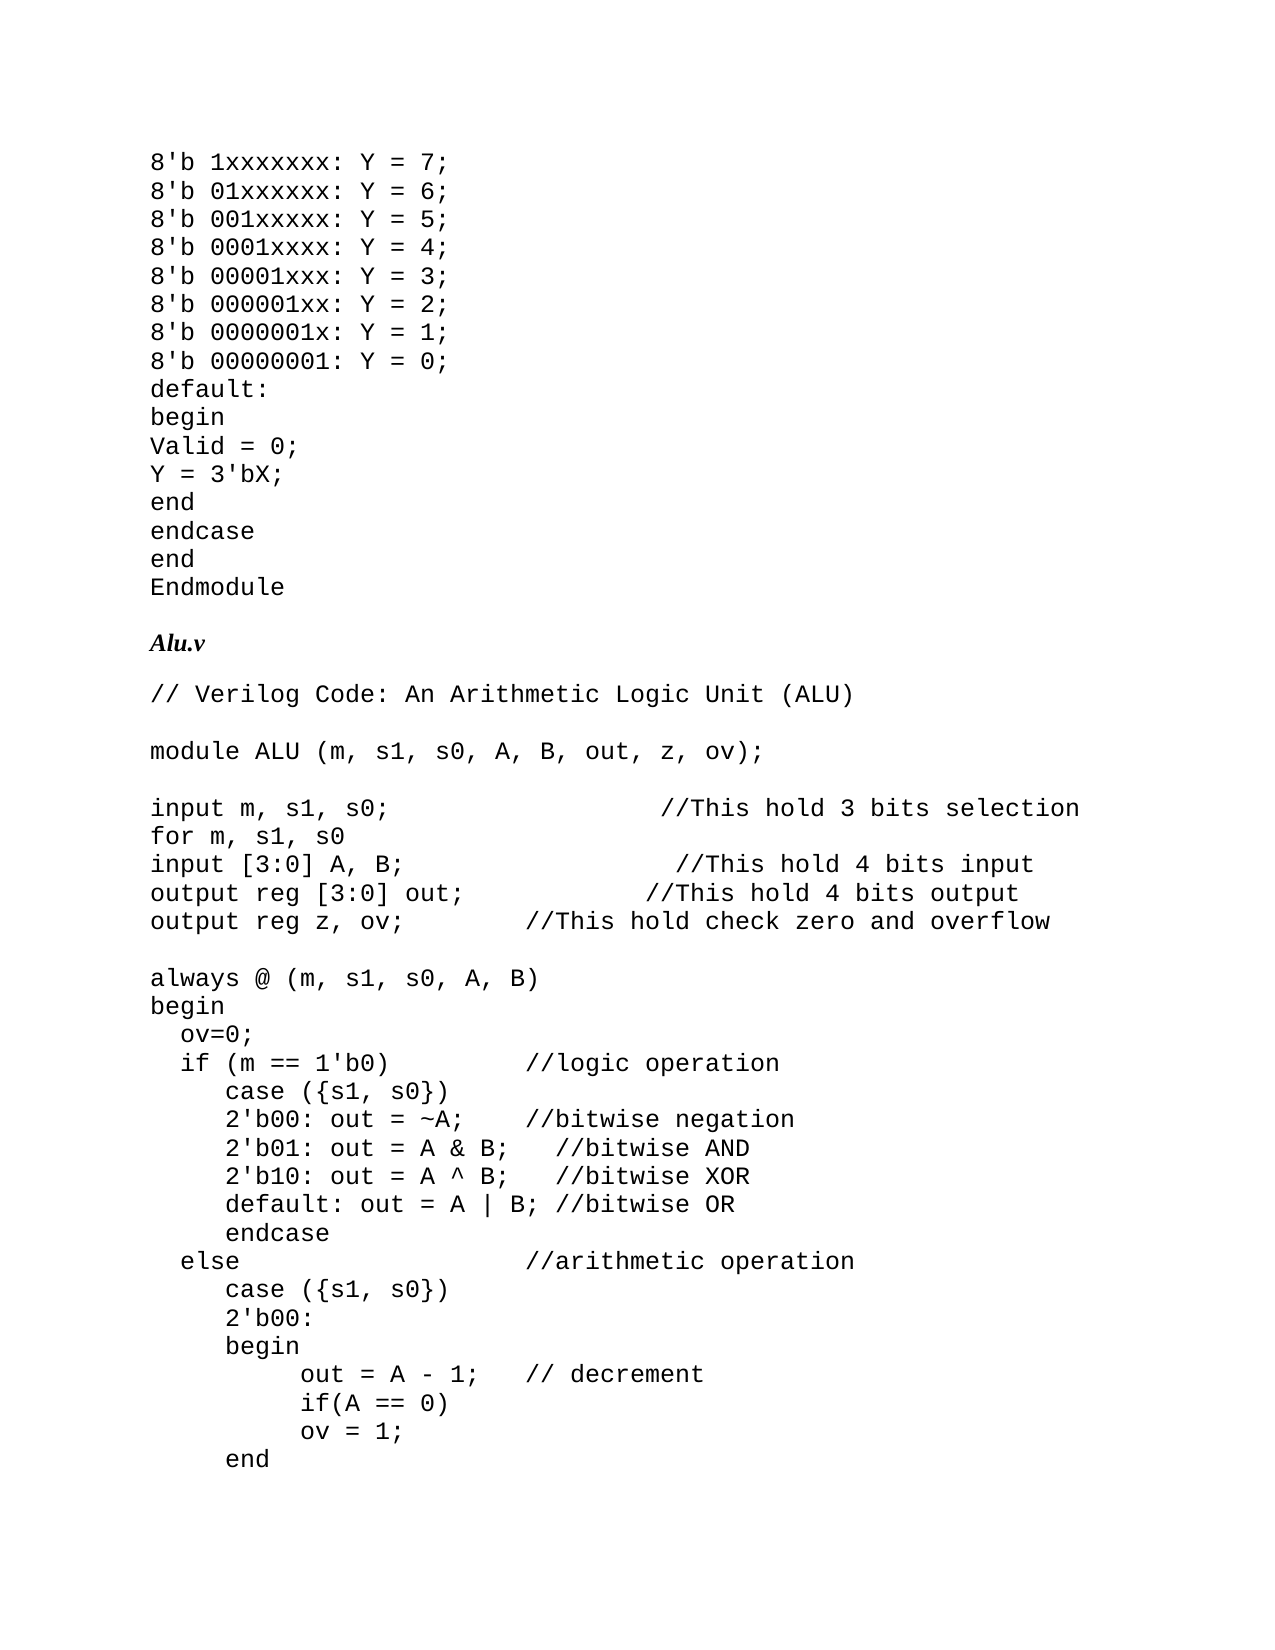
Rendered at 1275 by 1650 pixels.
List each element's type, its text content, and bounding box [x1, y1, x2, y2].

text Alu.v [150, 628, 1125, 657]
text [150, 150, 1125, 603]
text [150, 682, 1125, 1475]
